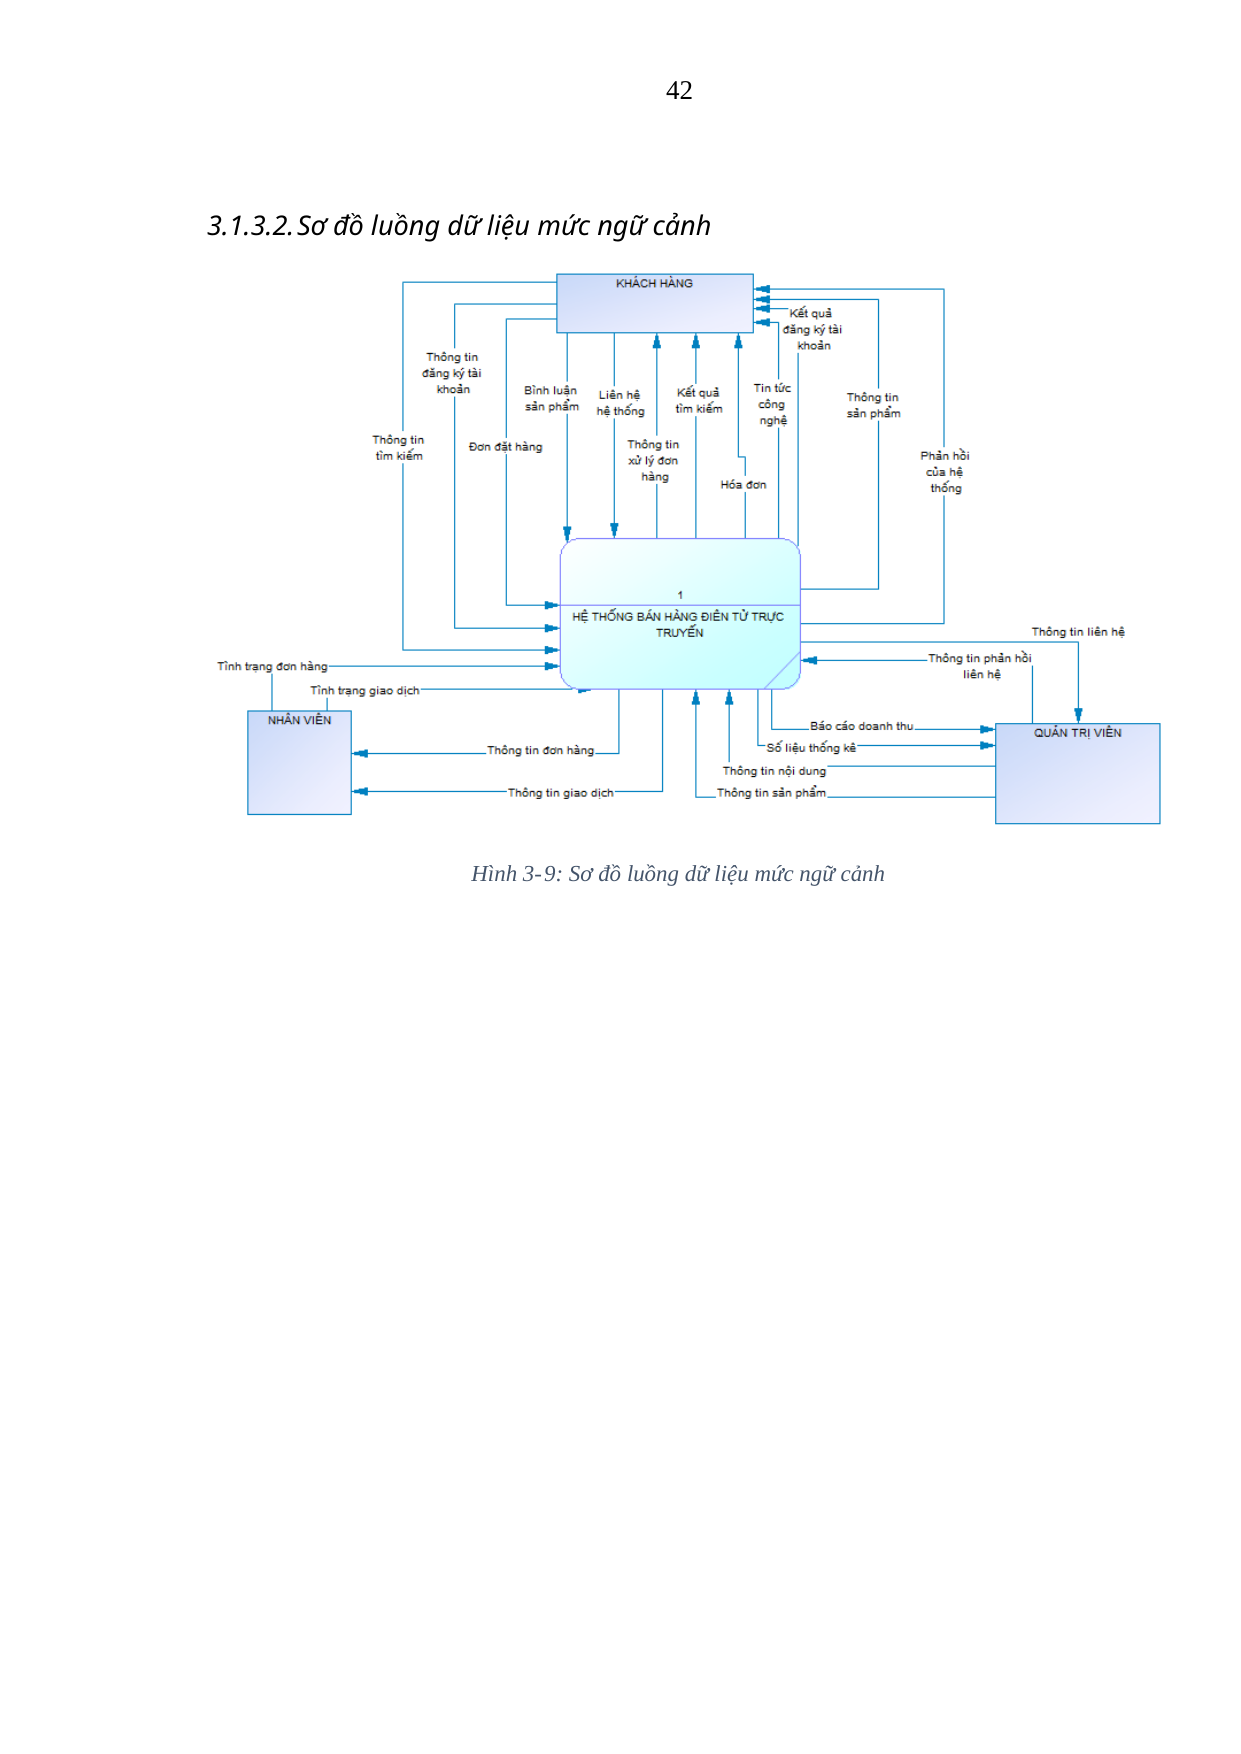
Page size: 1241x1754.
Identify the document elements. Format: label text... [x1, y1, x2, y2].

subtitle Sơ đồ luồng dữ liệu mức ngữ cảnh [207, 207, 1122, 244]
picture [206, 262, 1179, 845]
